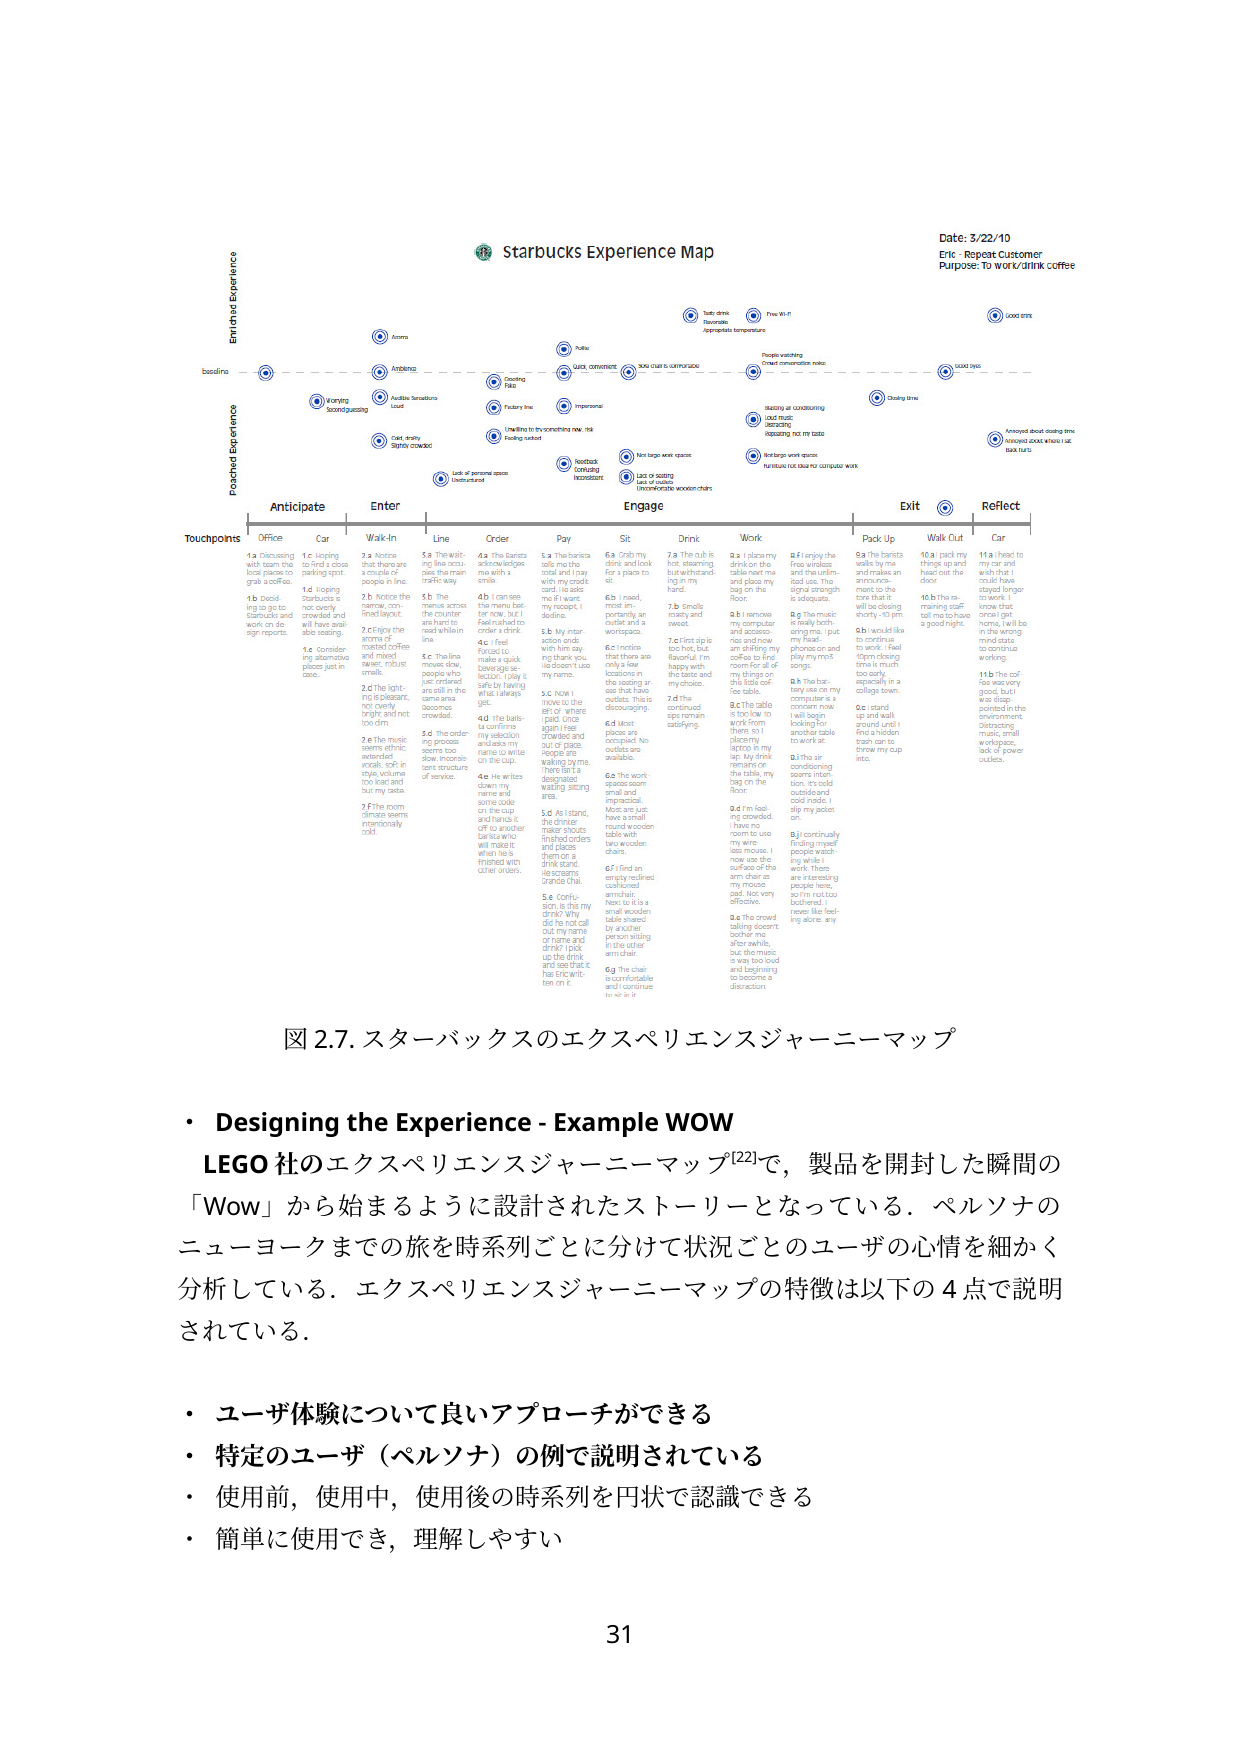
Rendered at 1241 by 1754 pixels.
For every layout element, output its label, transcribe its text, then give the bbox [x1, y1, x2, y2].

text LEGO社のエクスペリエンスジャーニーマップ[22]で，製品を開封した瞬間の「Wow」から始まるように設計されたストーリーとなっている．ペルソナのニューヨークまでの旅を時系列ごとに分けて状況ごとのユーザの心情を細かく分析している．エクスペリエンスジャーニーマップの特徴は以下の4点で説明されている． [177, 1142, 1063, 1350]
list 特定のユーザ（ペルソナ）の例で説明されている [177, 1433, 1063, 1475]
list ユーザ体験について良いアプローチができる [177, 1392, 1063, 1433]
list 使用前，使用中，使用後の時系列を円状で認識できる [177, 1475, 1063, 1517]
list 簡単に使用でき，理解しやすい [177, 1517, 1063, 1558]
list Designing the Experience - Example WOW [177, 1100, 1063, 1142]
picture [177, 225, 1105, 997]
text 図2.7. スターバックスのエクスペリエンスジャーニーマップ [177, 1017, 1063, 1058]
